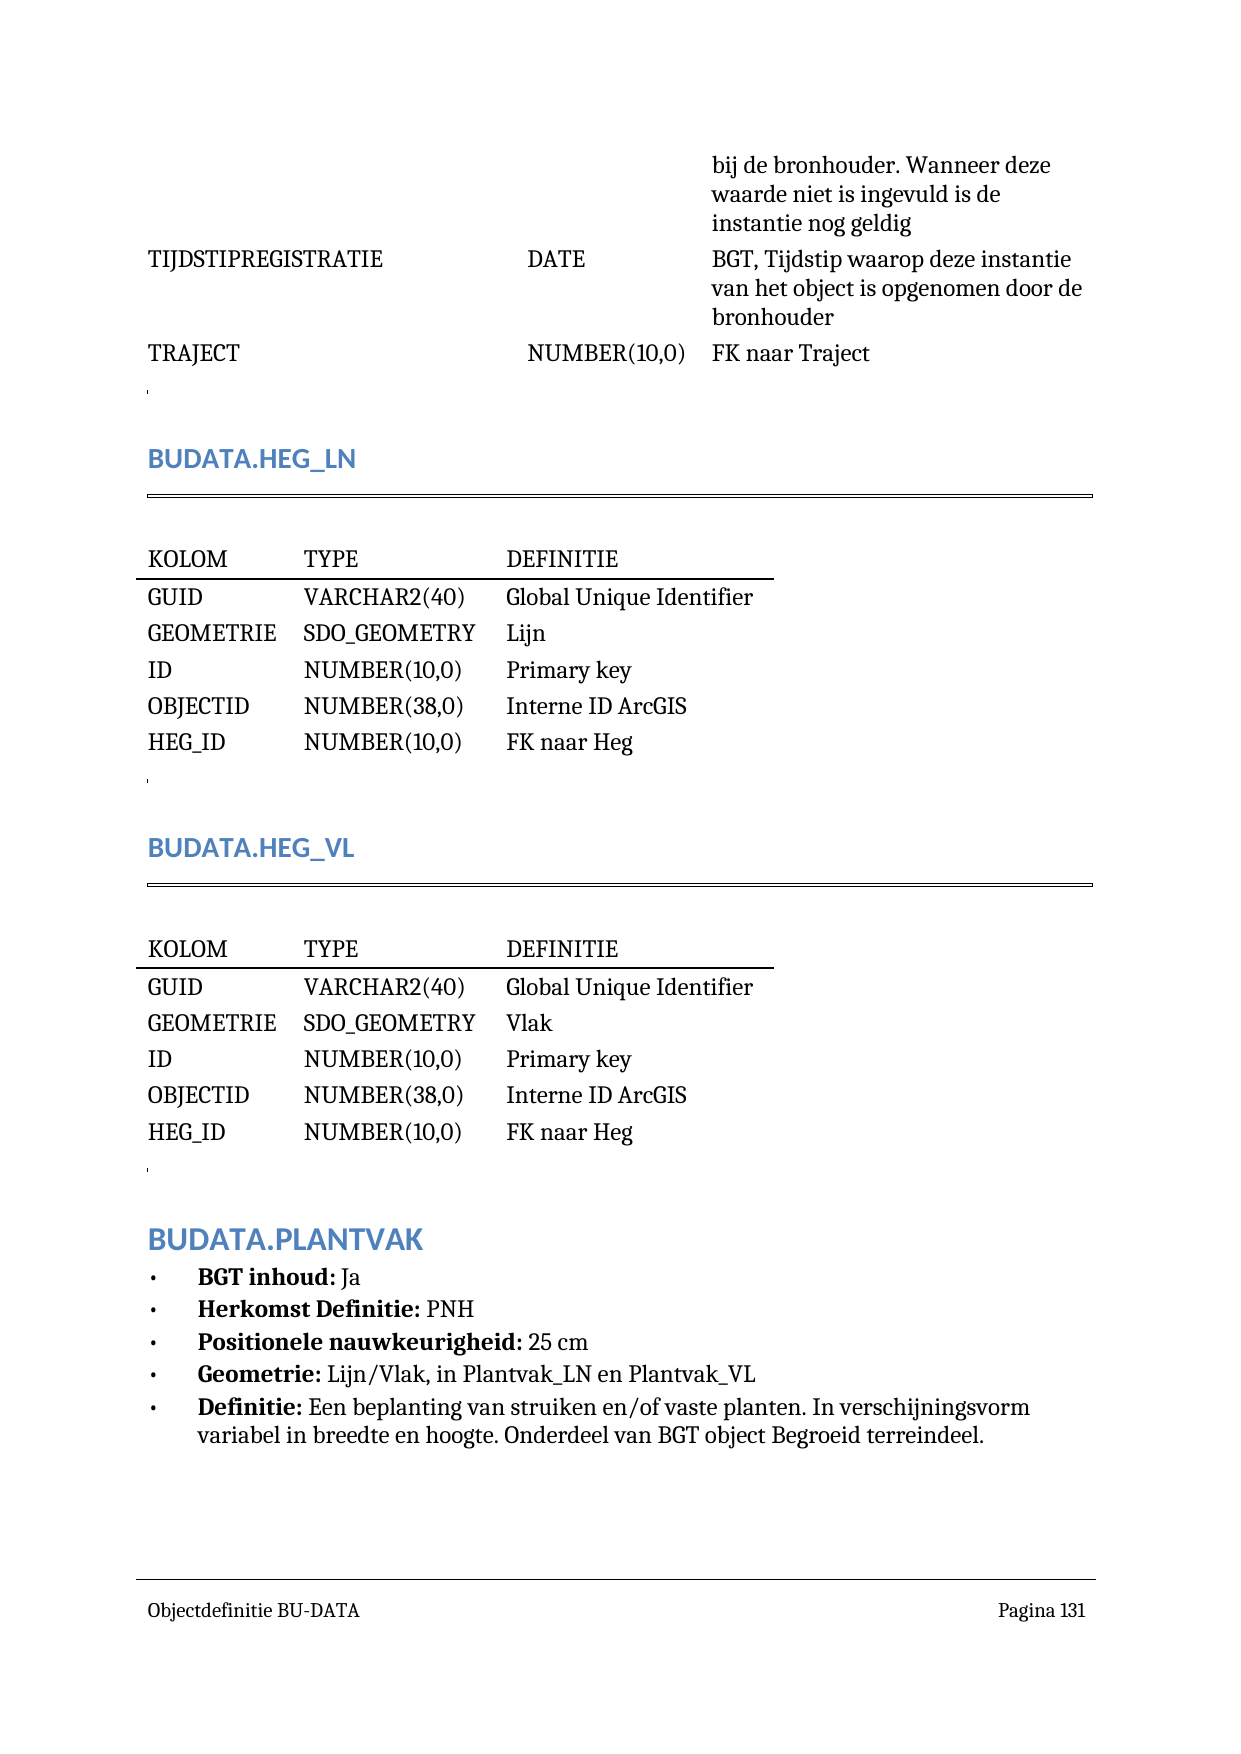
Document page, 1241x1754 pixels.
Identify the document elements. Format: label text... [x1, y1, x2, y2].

subtitle BUDATA.PLANTVAK [148, 1218, 1093, 1259]
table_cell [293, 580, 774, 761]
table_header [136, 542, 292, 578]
list BGT inhoud: Ja [148, 1263, 1093, 1291]
subtitle BUDATA.HEG_LN [148, 440, 1093, 475]
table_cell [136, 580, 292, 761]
list Herkomst Definitie: PNH [148, 1295, 1093, 1324]
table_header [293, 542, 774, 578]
list Definitie: Een beplanting van struiken en/of vaste planten. In verschijningsvorm variabel in breedte en hoogte. Onderdeel van BGT object Begroeid terreindeel. [148, 1393, 1093, 1450]
subtitle BUDATA.HEG_VL [148, 829, 1093, 864]
list Geometrie: Lijn/Vlak, in Plantvak_LN en Plantvak_VL [148, 1360, 1093, 1389]
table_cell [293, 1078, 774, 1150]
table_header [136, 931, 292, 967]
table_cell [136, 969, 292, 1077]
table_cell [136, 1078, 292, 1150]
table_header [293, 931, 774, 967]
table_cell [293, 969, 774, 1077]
list Positionele nauwkeurigheid: 25 cm [148, 1328, 1093, 1356]
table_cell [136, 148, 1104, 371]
